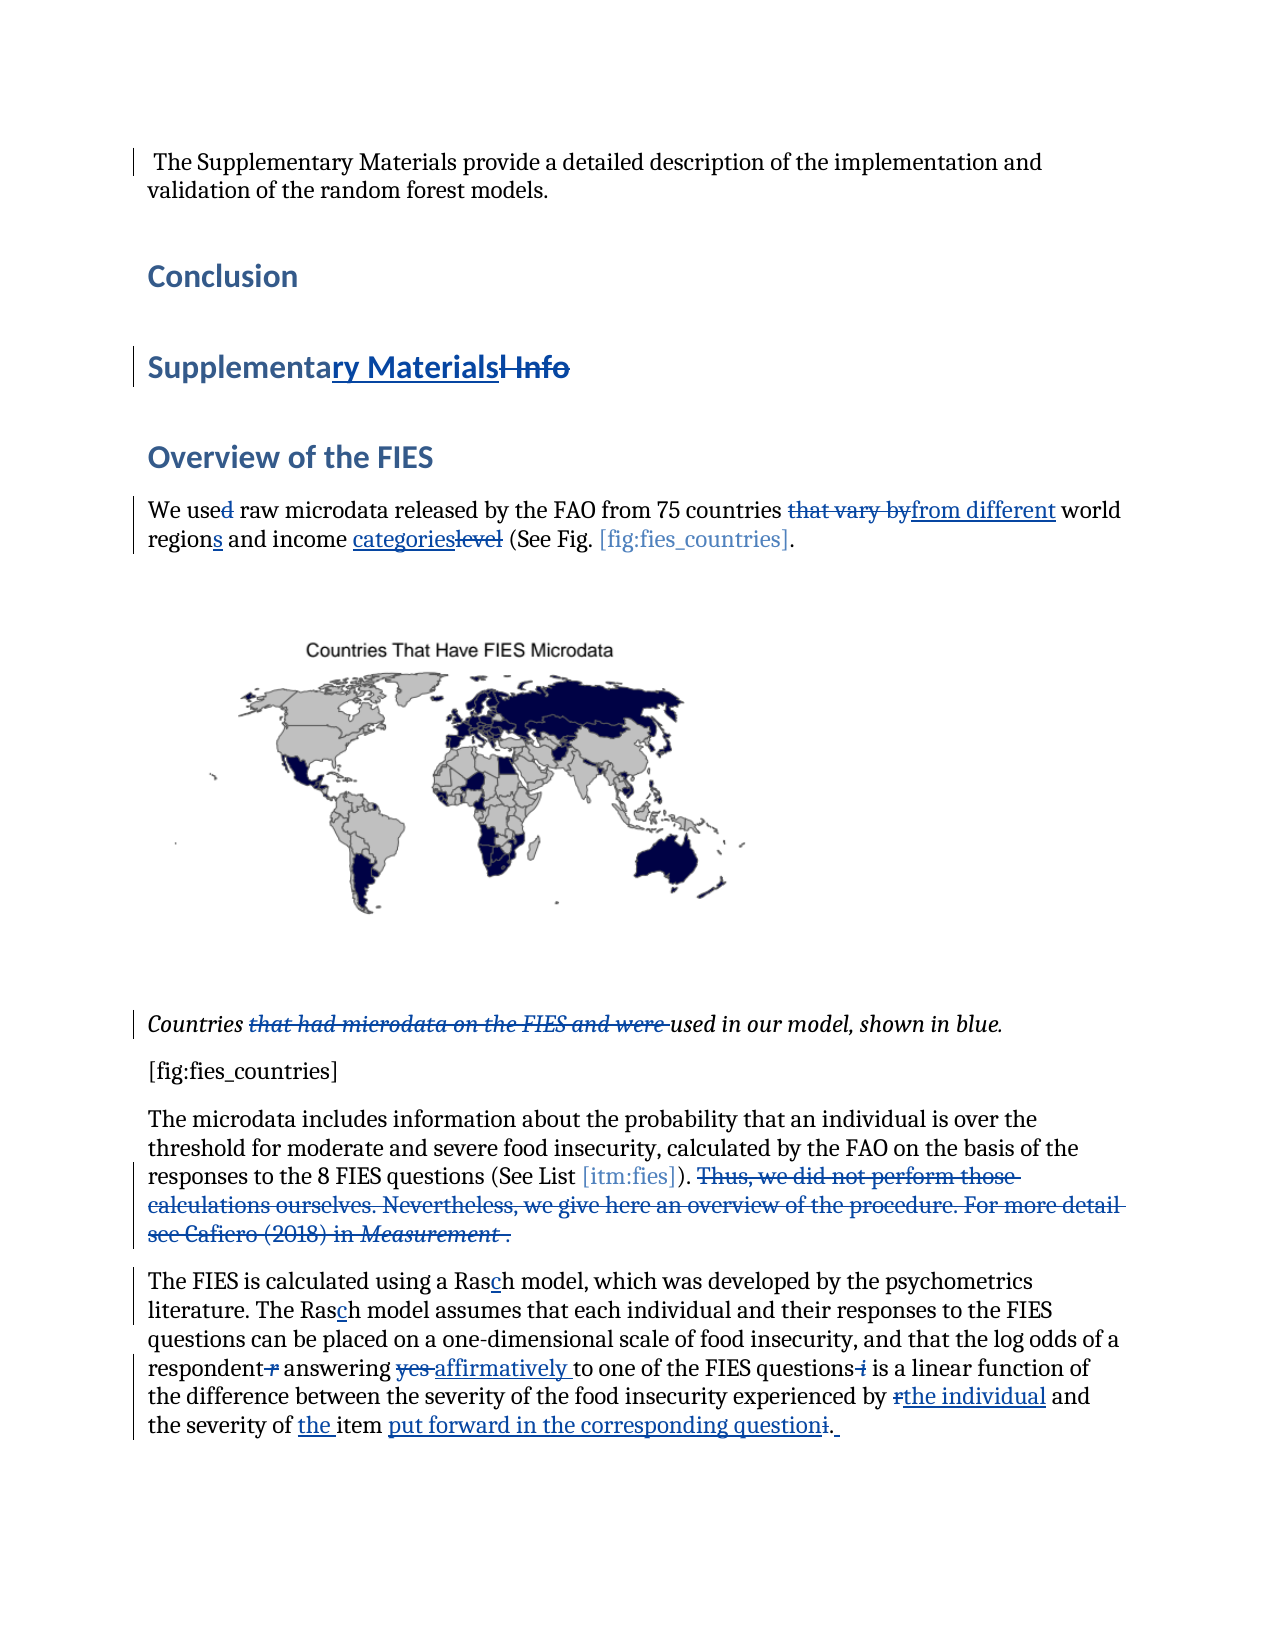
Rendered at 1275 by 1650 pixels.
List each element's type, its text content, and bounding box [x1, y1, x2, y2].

text Countries used in our model, shown in blue. [148, 1010, 1127, 1038]
subtitle Conclusion [148, 255, 1127, 296]
text The Supplementary Materials provide a detailed description of the implementation and validation of the random forest models. [148, 148, 1127, 205]
subtitle Supplementa [148, 346, 1127, 387]
text The microdata includes information about the probability that an individual is over the threshold for moderate and severe food insecurity, calculated by the FAO on the basis of the responses to the 8 FIES questions (See List [itm:fies]). [148, 1105, 1127, 1248]
text [fig:fies_countries] [148, 1057, 1127, 1086]
subtitle Overview of the FIES [148, 437, 1127, 477]
picture [147, 572, 773, 989]
text We use raw microdata released by the FAO from 75 countries world region and income (See Fig. [fig:fies_countries]. [148, 496, 1127, 553]
text The FIES is calculated using a Rash model, which was developed by the psychometrics literature. The Rash model assumes that each individual and their responses to the FIES questions can be placed on a one-dimensional scale of food insecurity, and that the log odds of a respondent answering to one of the FIES questions is a linear function of the difference between the severity of the food insecurity experienced by and the severity of item . [148, 1267, 1127, 1440]
